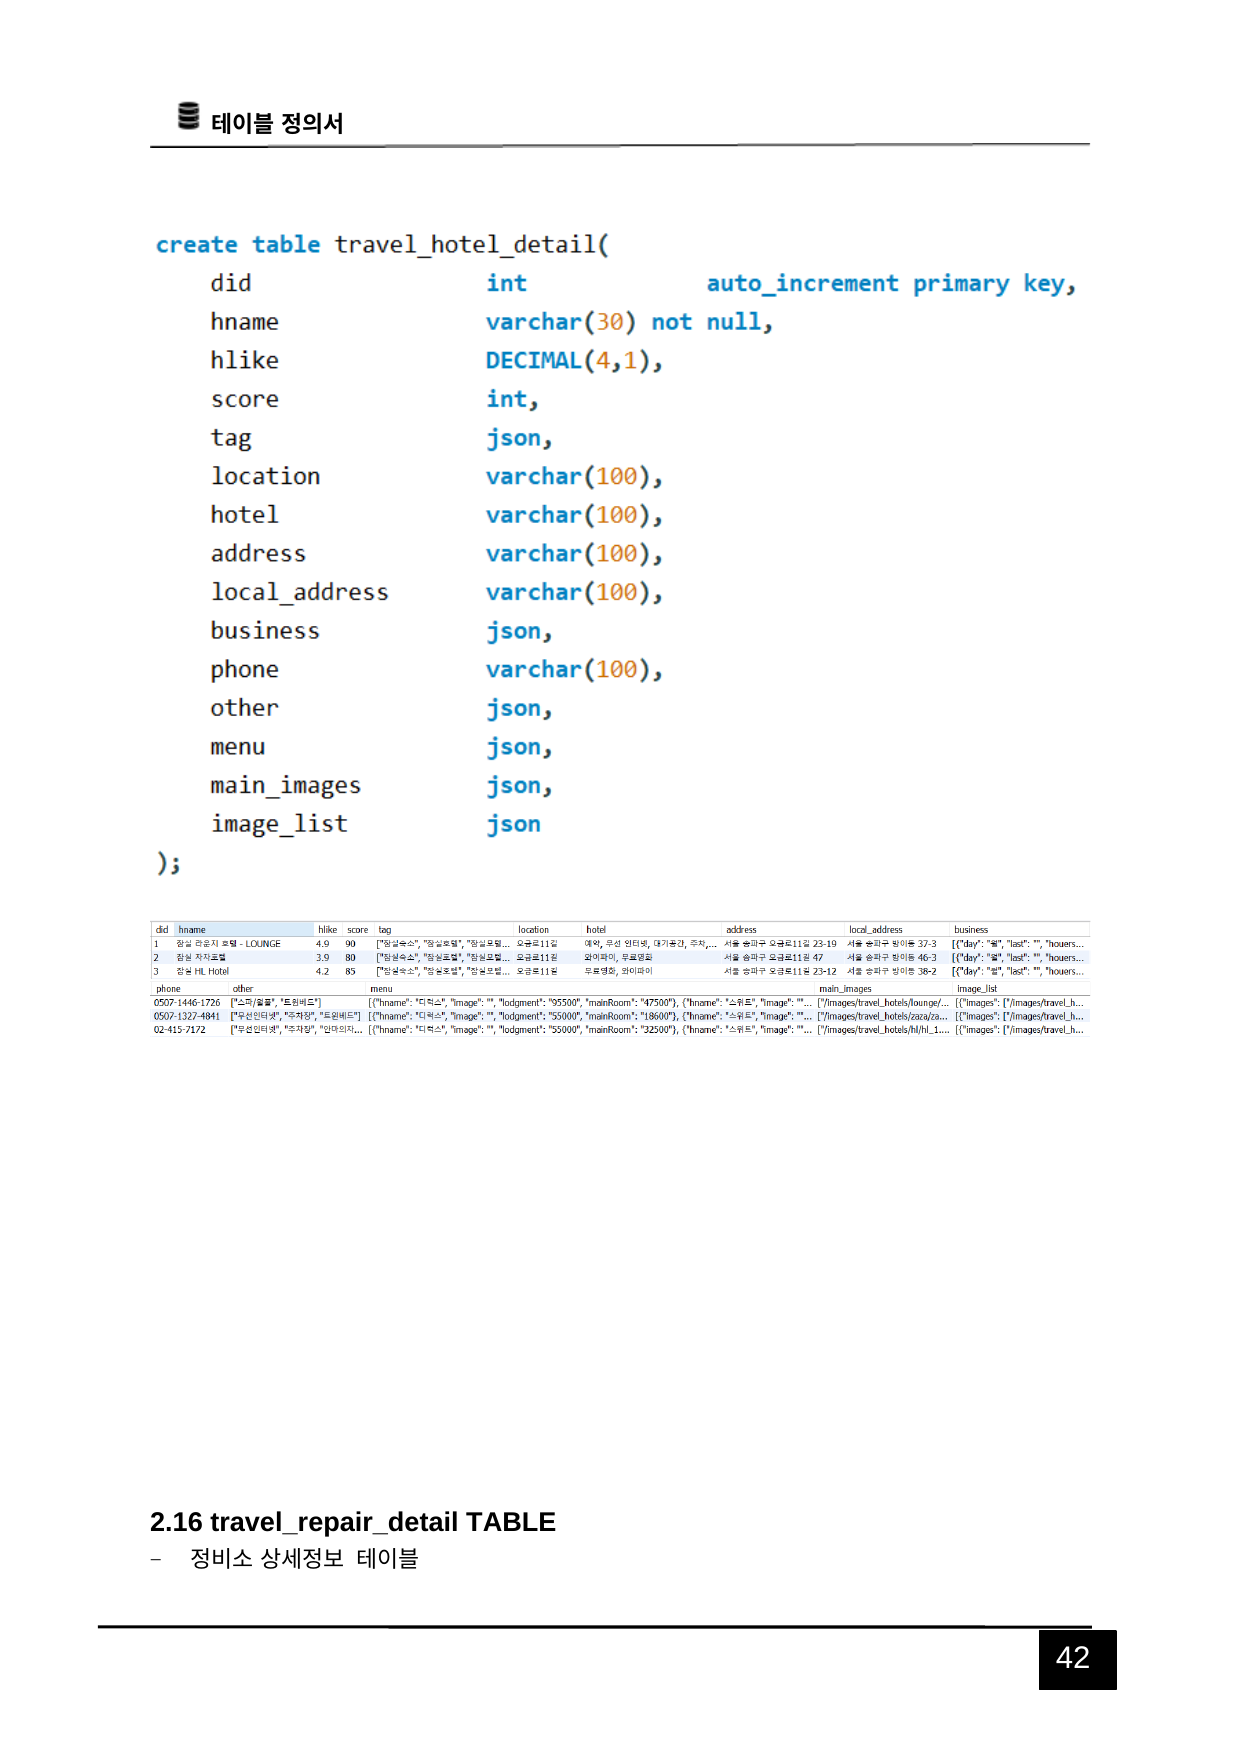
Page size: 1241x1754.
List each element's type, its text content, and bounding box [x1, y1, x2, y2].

picture [150, 232, 1091, 887]
text 2.16 travel_repair_detail TABLE [150, 1506, 1090, 1537]
picture [150, 981, 1091, 1037]
picture [150, 920, 1091, 979]
picture [150, 143, 1091, 148]
text - 정비소 상세정보 테이블 [150, 1541, 1090, 1577]
picture [172, 100, 206, 133]
